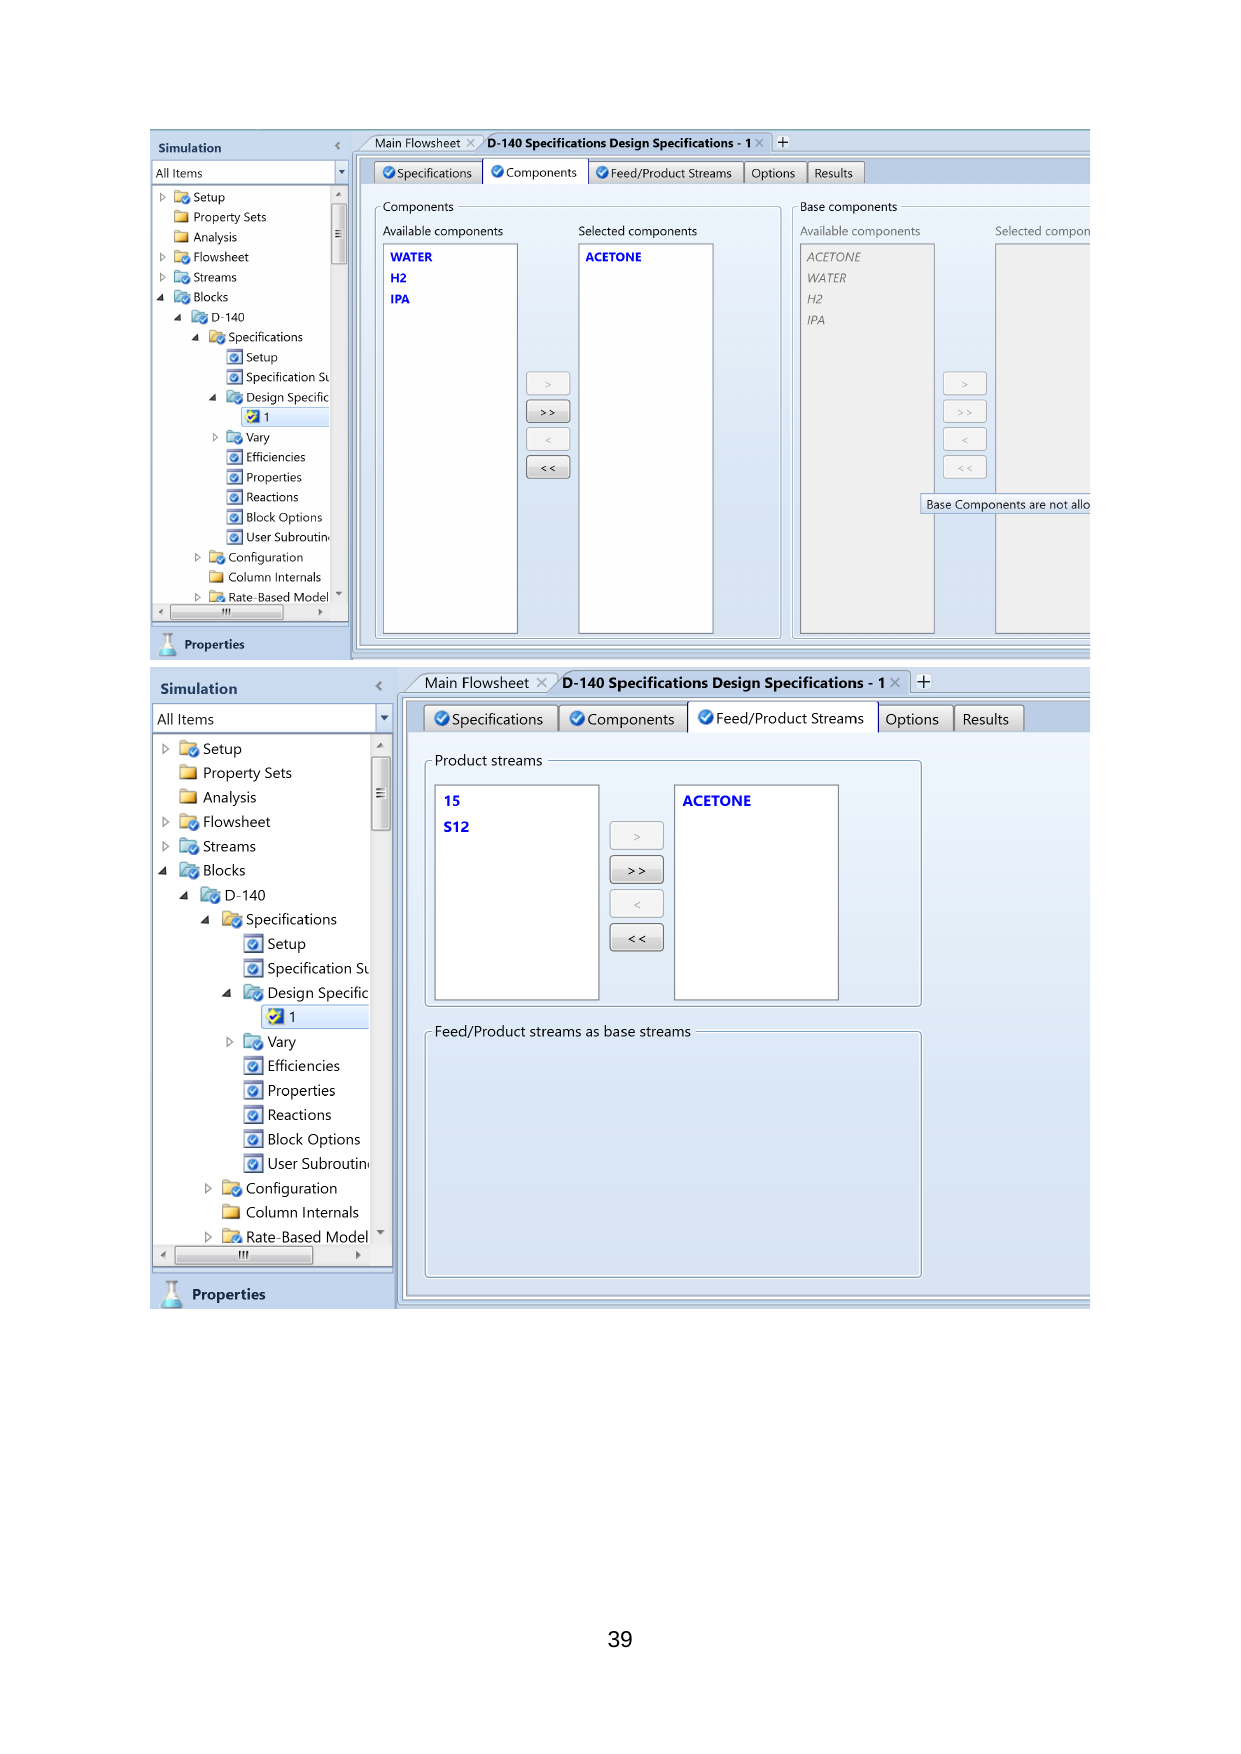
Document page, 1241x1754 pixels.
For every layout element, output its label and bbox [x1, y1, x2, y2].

picture [150, 667, 1091, 1309]
picture [150, 129, 1091, 660]
